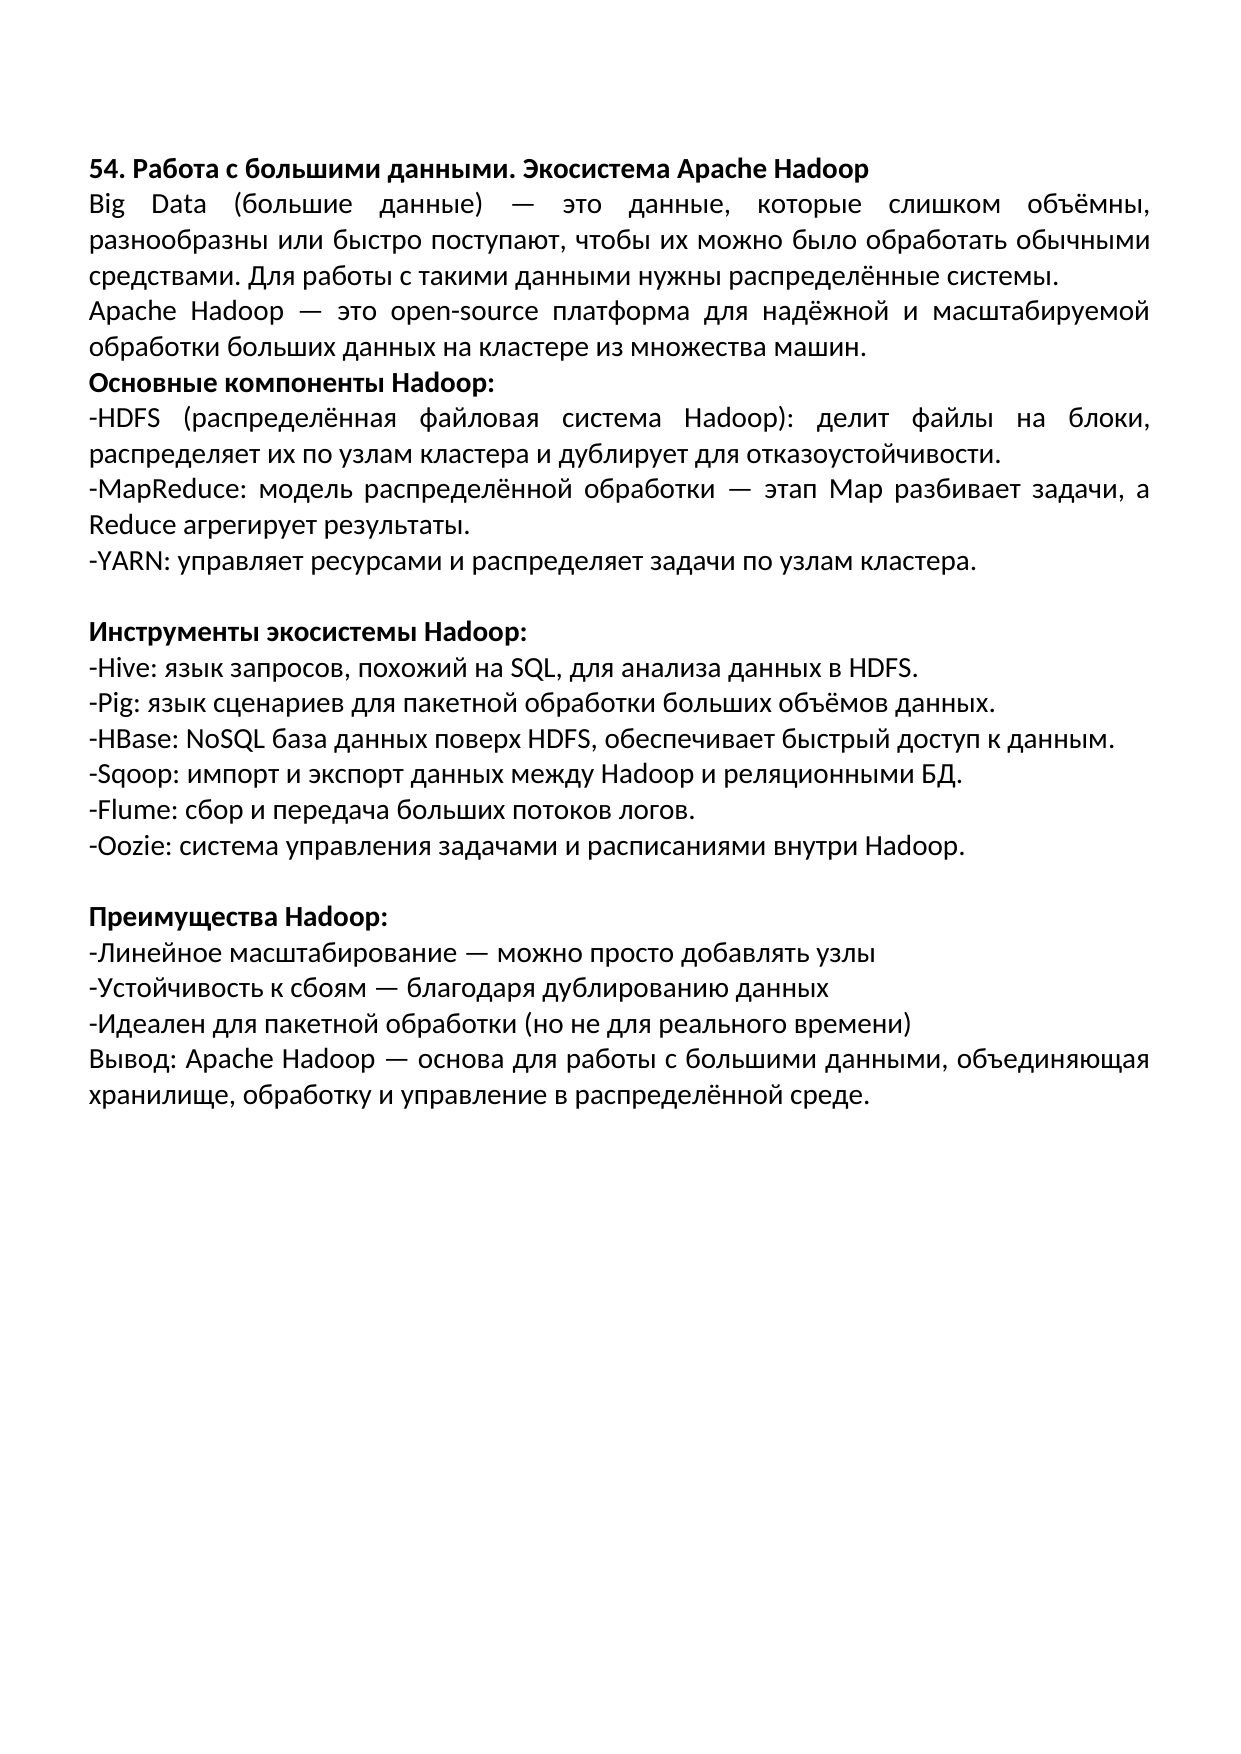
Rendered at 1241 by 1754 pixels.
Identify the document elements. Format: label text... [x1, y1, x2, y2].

list -Sqoop: импорт и экспорт данных между Hadoop и реляционными БД. [88, 756, 1152, 791]
list -MapReduce: модель распределённой обработки — этап Map разбивает задачи, а Reduce агрегирует результаты. [88, 471, 1152, 542]
list Big Data (большие данные) — это данные, которые слишком объёмны, разнообразны или быстро поступают, чтобы их можно было обработать обычными средствами. Для работы с такими данными нужны распределённые системы. [88, 186, 1152, 292]
list -Устойчивость к сбоям — благодаря дублированию данных [88, 969, 1152, 1005]
list Инструменты экосистемы Hadoop: [88, 613, 1152, 649]
list 54. Работа с большими данными. Экосистема Apache Hadoop [88, 150, 1152, 186]
list -Идеален для пакетной обработки (но не для реального времени) [88, 1005, 1152, 1041]
list Apache Hadoop — это open-source платформа для надёжной и масштабируемой обработки больших данных на кластере из множества машин. [88, 292, 1152, 364]
list -HDFS (распределённая файловая система Hadoop): делит файлы на блоки, распределяет их по узлам кластера и дублирует для отказоустойчивости. [88, 399, 1152, 471]
list Основные компоненты Hadoop: [88, 364, 1152, 399]
list -HBase: NoSQL база данных поверх HDFS, обеспечивает быстрый доступ к данным. [88, 720, 1152, 756]
list -Pig: язык сценариев для пакетной обработки больших объёмов данных. [88, 684, 1152, 720]
list -Flume: сбор и передача больших потоков логов. [88, 791, 1152, 827]
list Вывод: Apache Hadoop — основа для работы с большими данными, объединяющая хранилище, обработку и управление в распределённой среде. [88, 1041, 1152, 1112]
list Преимущества Hadoop: [88, 898, 1152, 934]
list -Hive: язык запросов, похожий на SQL, для анализа данных в HDFS. [88, 649, 1152, 684]
list -Oozie: система управления задачами и расписаниями внутри Hadoop. [88, 827, 1152, 862]
list -Линейное масштабирование — можно просто добавлять узлы [88, 934, 1152, 969]
list -YARN: управляет ресурсами и распределяет задачи по узлам кластера. [88, 542, 1152, 577]
